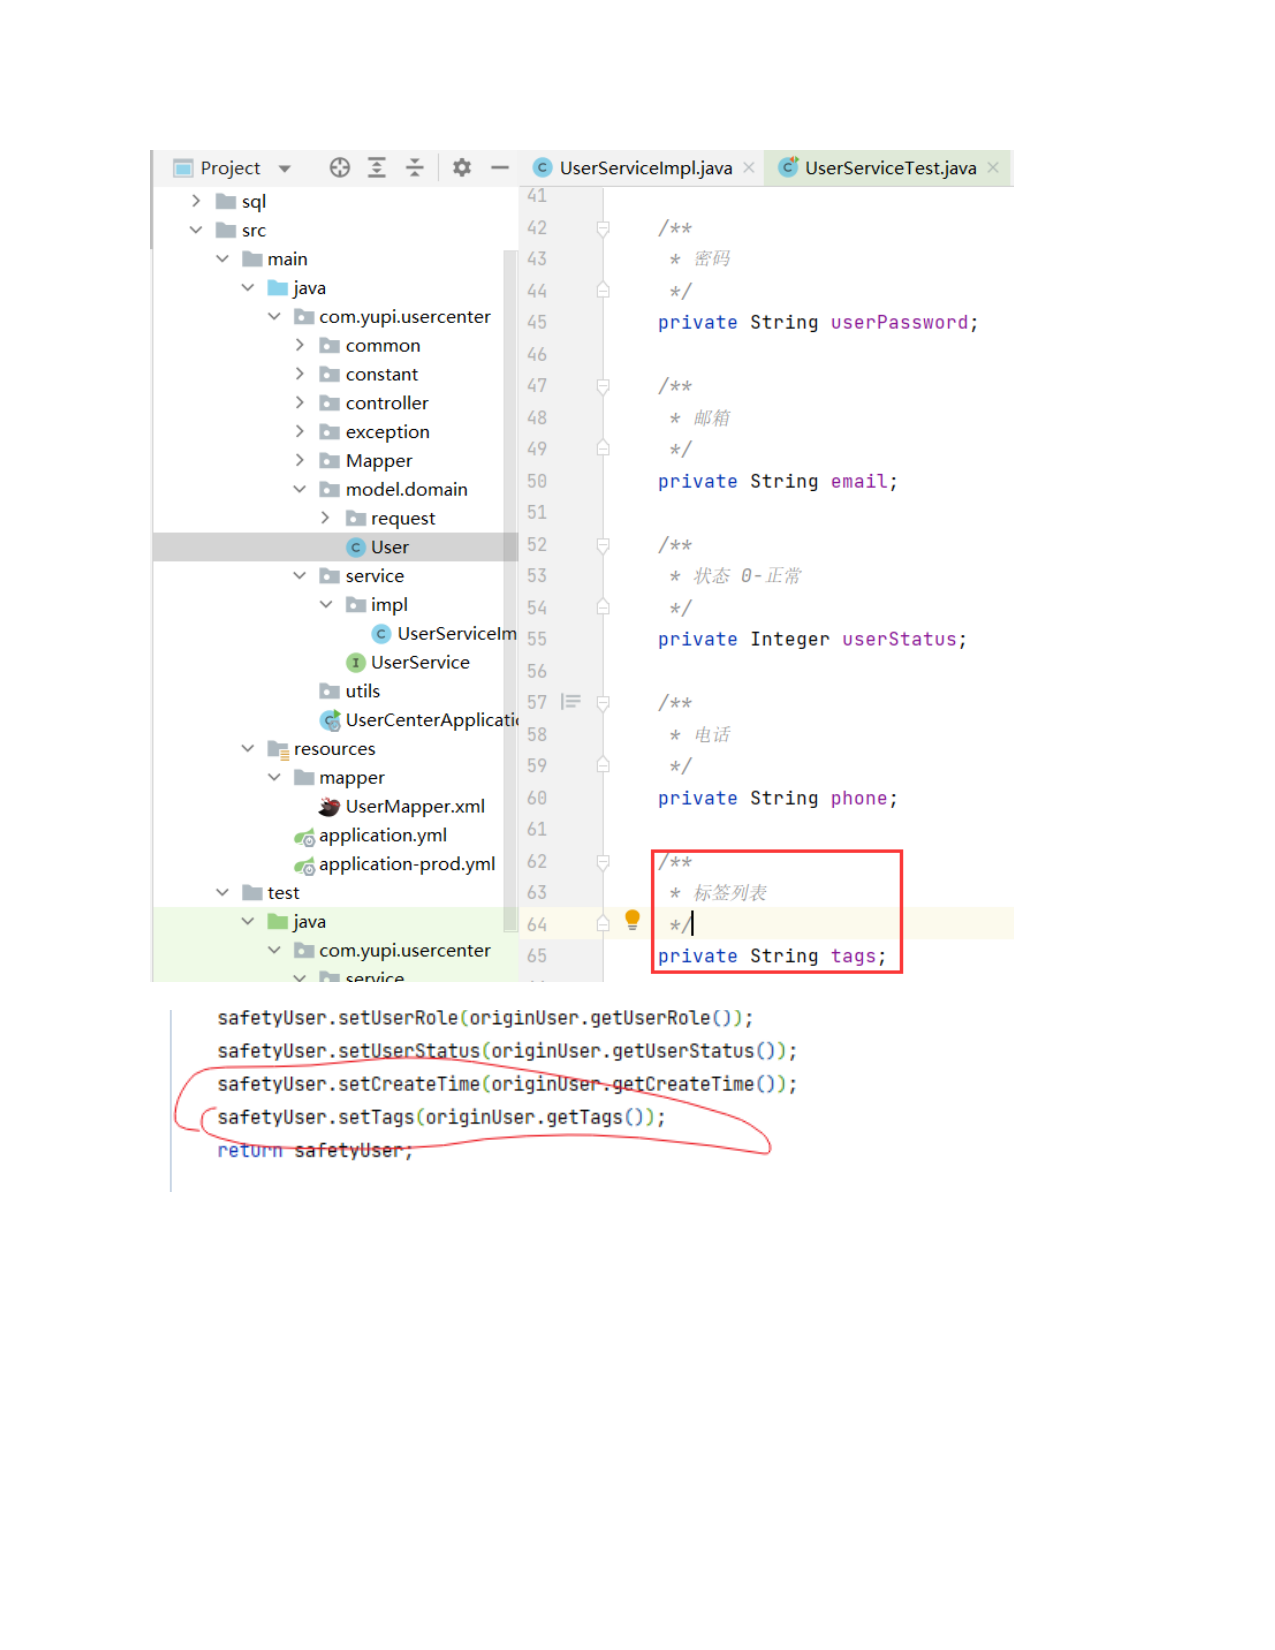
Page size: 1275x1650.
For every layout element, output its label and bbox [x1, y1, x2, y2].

picture [150, 150, 1014, 982]
picture [150, 1010, 830, 1192]
